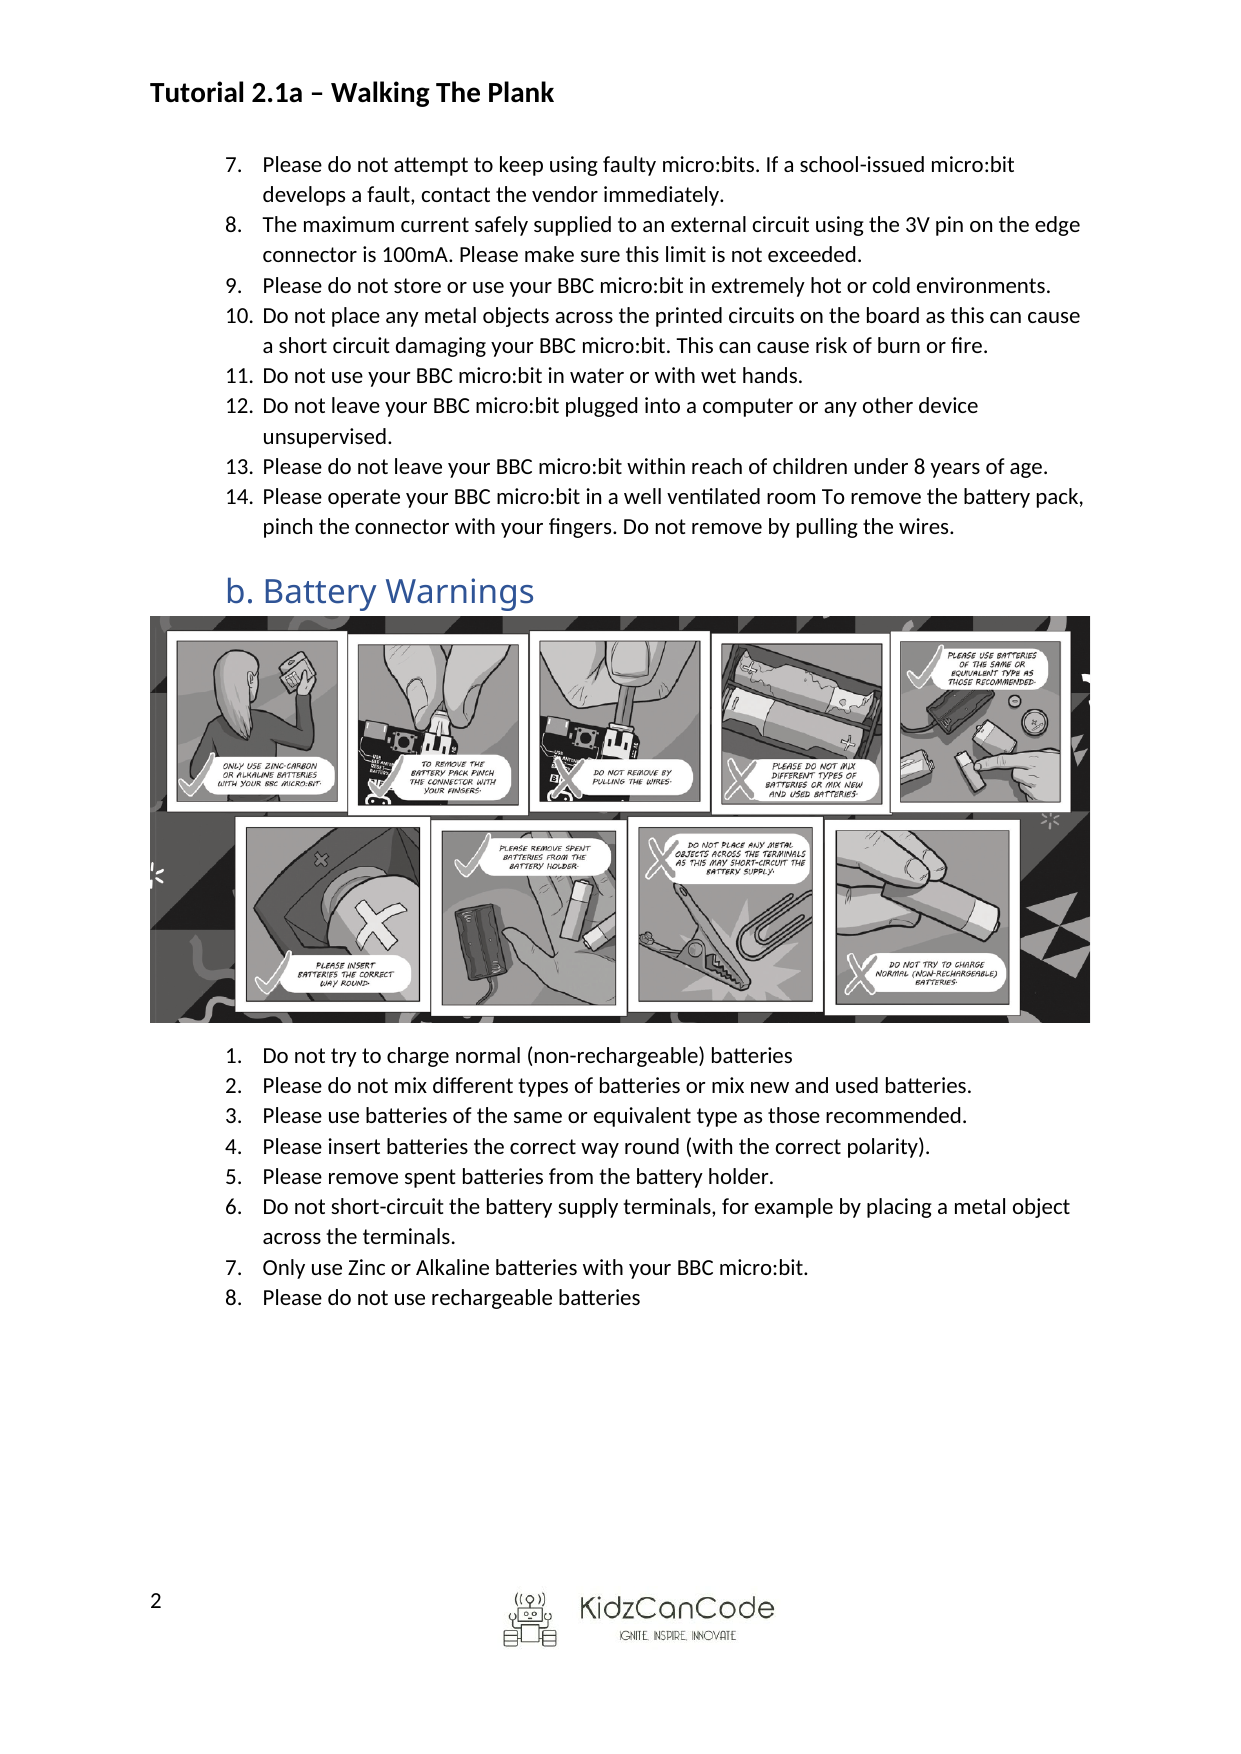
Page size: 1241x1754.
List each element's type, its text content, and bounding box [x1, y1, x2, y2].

list Please do not leave your BBC micro:bit within reach of children under 8 years of age. [225, 452, 1090, 480]
list Please do not store or use your BBC micro:bit in extremely hot or cold environments. [225, 271, 1090, 299]
list Please do not mix different types of batteries or mix new and used batteries. [225, 1071, 1090, 1099]
list The maximum current safely supplied to an external circuit using the 3V pin on the edge connector is 100mA. Please make sure this limit is not exceeded. [225, 210, 1090, 269]
list Do not try to charge normal (non-rechargeable) batteries [225, 1041, 1090, 1069]
picture [497, 1586, 781, 1653]
list Please insert batteries the correct way round (with the correct polarity). [225, 1132, 1090, 1160]
list Please do not use rechargeable batteries [225, 1283, 1090, 1311]
list Do not use your BBC micro:bit in water or with wet hands. [225, 361, 1090, 389]
picture [150, 616, 1091, 1023]
list Please remove spent batteries from the battery holder. [225, 1162, 1090, 1190]
list Please operate your BBC micro:bit in a well ventilated room To remove the battery pack, pinch the connector with your fingers. Do not remove by pulling the wires. [225, 482, 1090, 541]
list Do not short-circuit the battery supply terminals, for example by placing a metal object across the terminals. [225, 1192, 1090, 1251]
list Do not place any metal objects across the printed circuits on the board as this can cause a short circuit damaging your BBC micro:bit. This can cause risk of burn or fire. [225, 301, 1090, 359]
list Only use Zinc or Alkaline batteries with your BBC micro:bit. [225, 1253, 1090, 1281]
list Please use batteries of the same or equivalent type as those recommended. [225, 1102, 1090, 1130]
list Please do not attempt to keep using faulty micro:bits. If a school-issued micro:bit develops a fault, contact the vendor immediately. [225, 150, 1090, 208]
list Do not leave your BBC micro:bit plugged into a computer or any other device unsupervised. [225, 392, 1090, 450]
subtitle Battery Warnings [225, 568, 1090, 613]
